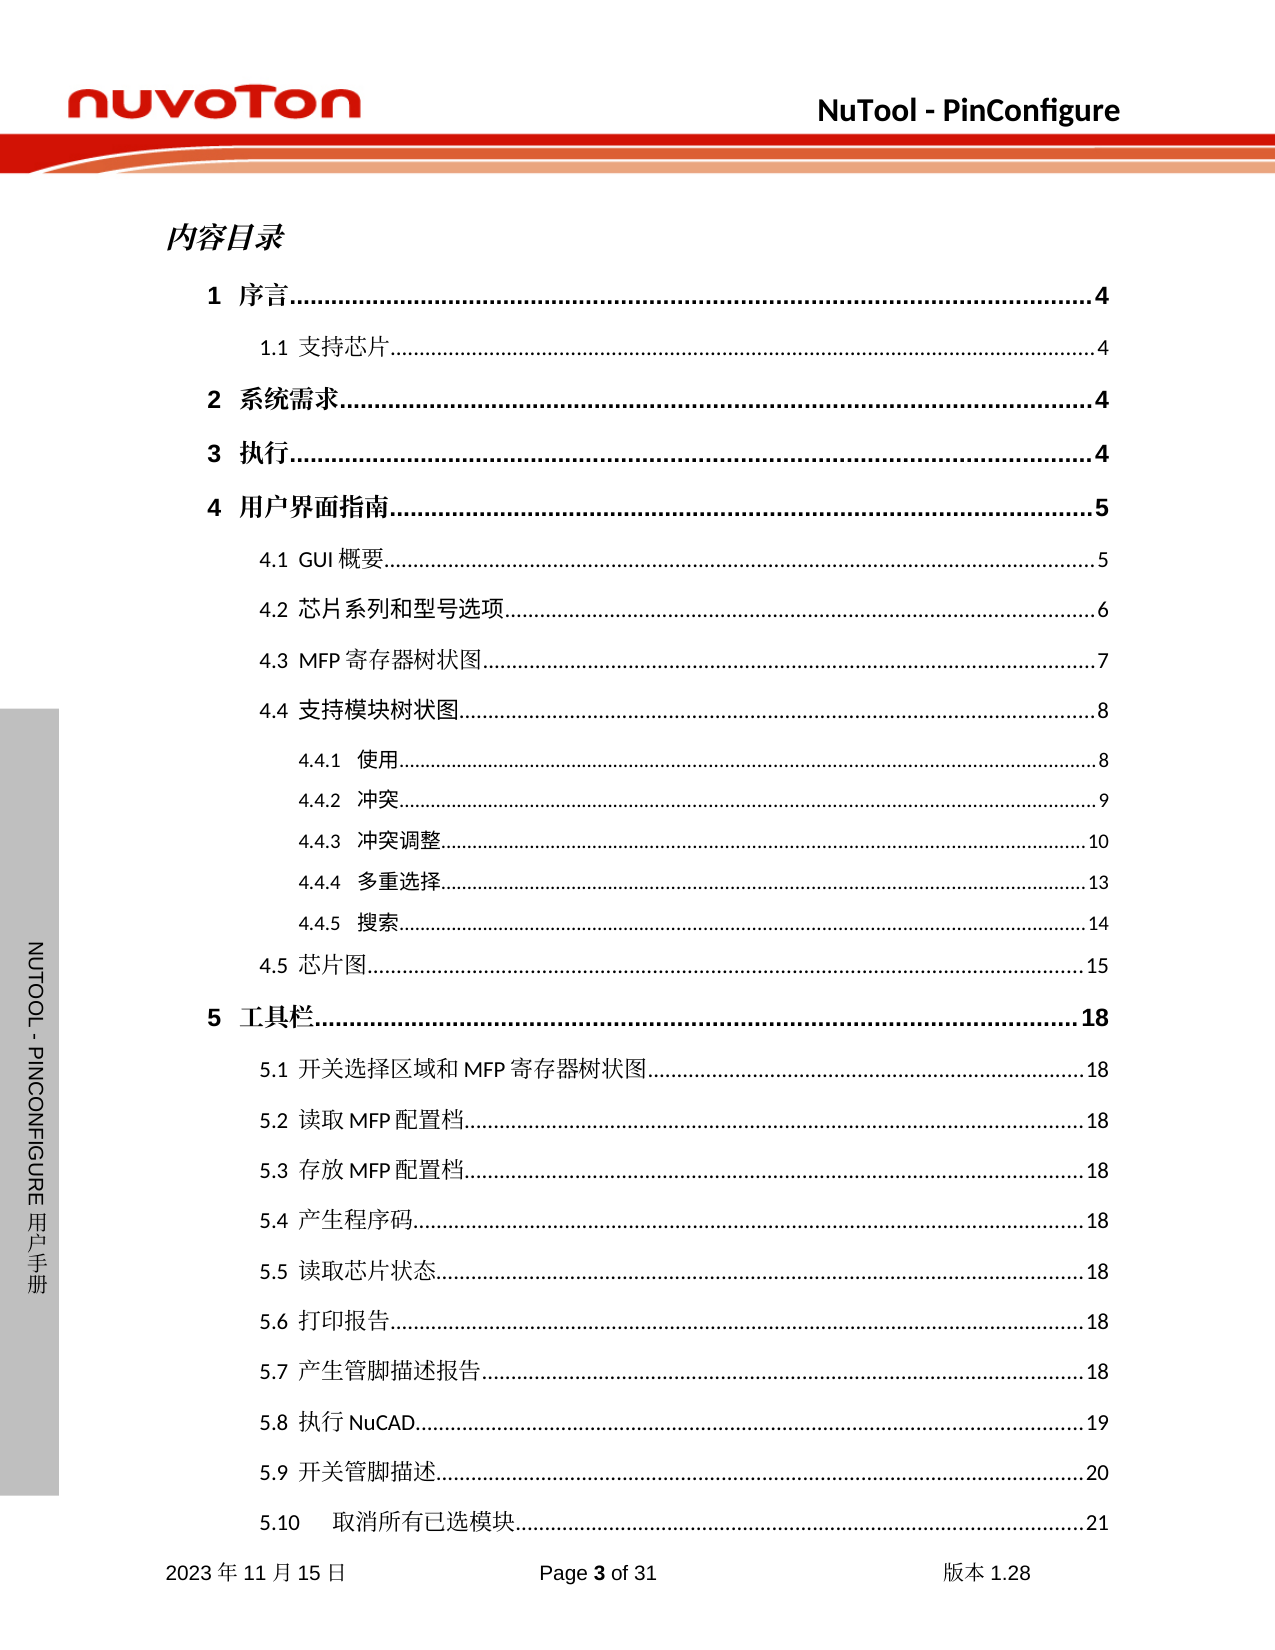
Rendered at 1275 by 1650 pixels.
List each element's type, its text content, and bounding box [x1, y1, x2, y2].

text 5.9 开关管脚描述 20 [259, 1454, 1109, 1487]
text 1.1 支持芯片 4 [259, 329, 1109, 362]
text 内容目录 [165, 215, 1109, 257]
text 4.4.3 冲突调整 10 [298, 825, 1109, 855]
text 5.7 产生管脚描述报告 18 [259, 1353, 1109, 1386]
text 5.8 执行NuCAD 19 [259, 1404, 1109, 1437]
text 5.10 取消所有已选模块 21 [259, 1504, 1109, 1537]
text 4 用户界面指南 5 [207, 487, 1109, 523]
text 5.6 打印报告 18 [259, 1303, 1109, 1336]
text 4.4.4 多重选择 13 [298, 866, 1109, 896]
picture [0, 59, 1275, 201]
text 5 工具栏 18 [207, 998, 1109, 1034]
text 1 序言 4 [207, 276, 1109, 312]
text 5.3 存放MFP配置档 18 [259, 1152, 1109, 1185]
text 4.1 GUI概要 5 [259, 541, 1109, 574]
text 5.4 产生程序码 18 [259, 1202, 1109, 1235]
text 4.2 芯片系列和型号选项 6 [259, 591, 1109, 624]
text 5.1 开关选择区域和MFP寄存器树状图 18 [259, 1052, 1109, 1084]
text 4.4 支持模块树状图 8 [259, 692, 1109, 725]
text 3 执行 4 [207, 433, 1109, 469]
text 4.3 MFP寄存器树状图 7 [259, 642, 1109, 675]
text 4.4.5 搜索 14 [298, 907, 1109, 937]
text 5.2 读取MFP配置档 18 [259, 1102, 1109, 1135]
text 2 系统需求 4 [207, 380, 1109, 416]
text 4.4.2 冲突 9 [298, 784, 1109, 814]
text 4.5 芯片图 15 [259, 947, 1109, 980]
text 4.4.1 使用 8 [298, 743, 1109, 773]
text 5.5 读取芯片状态 18 [259, 1253, 1109, 1286]
